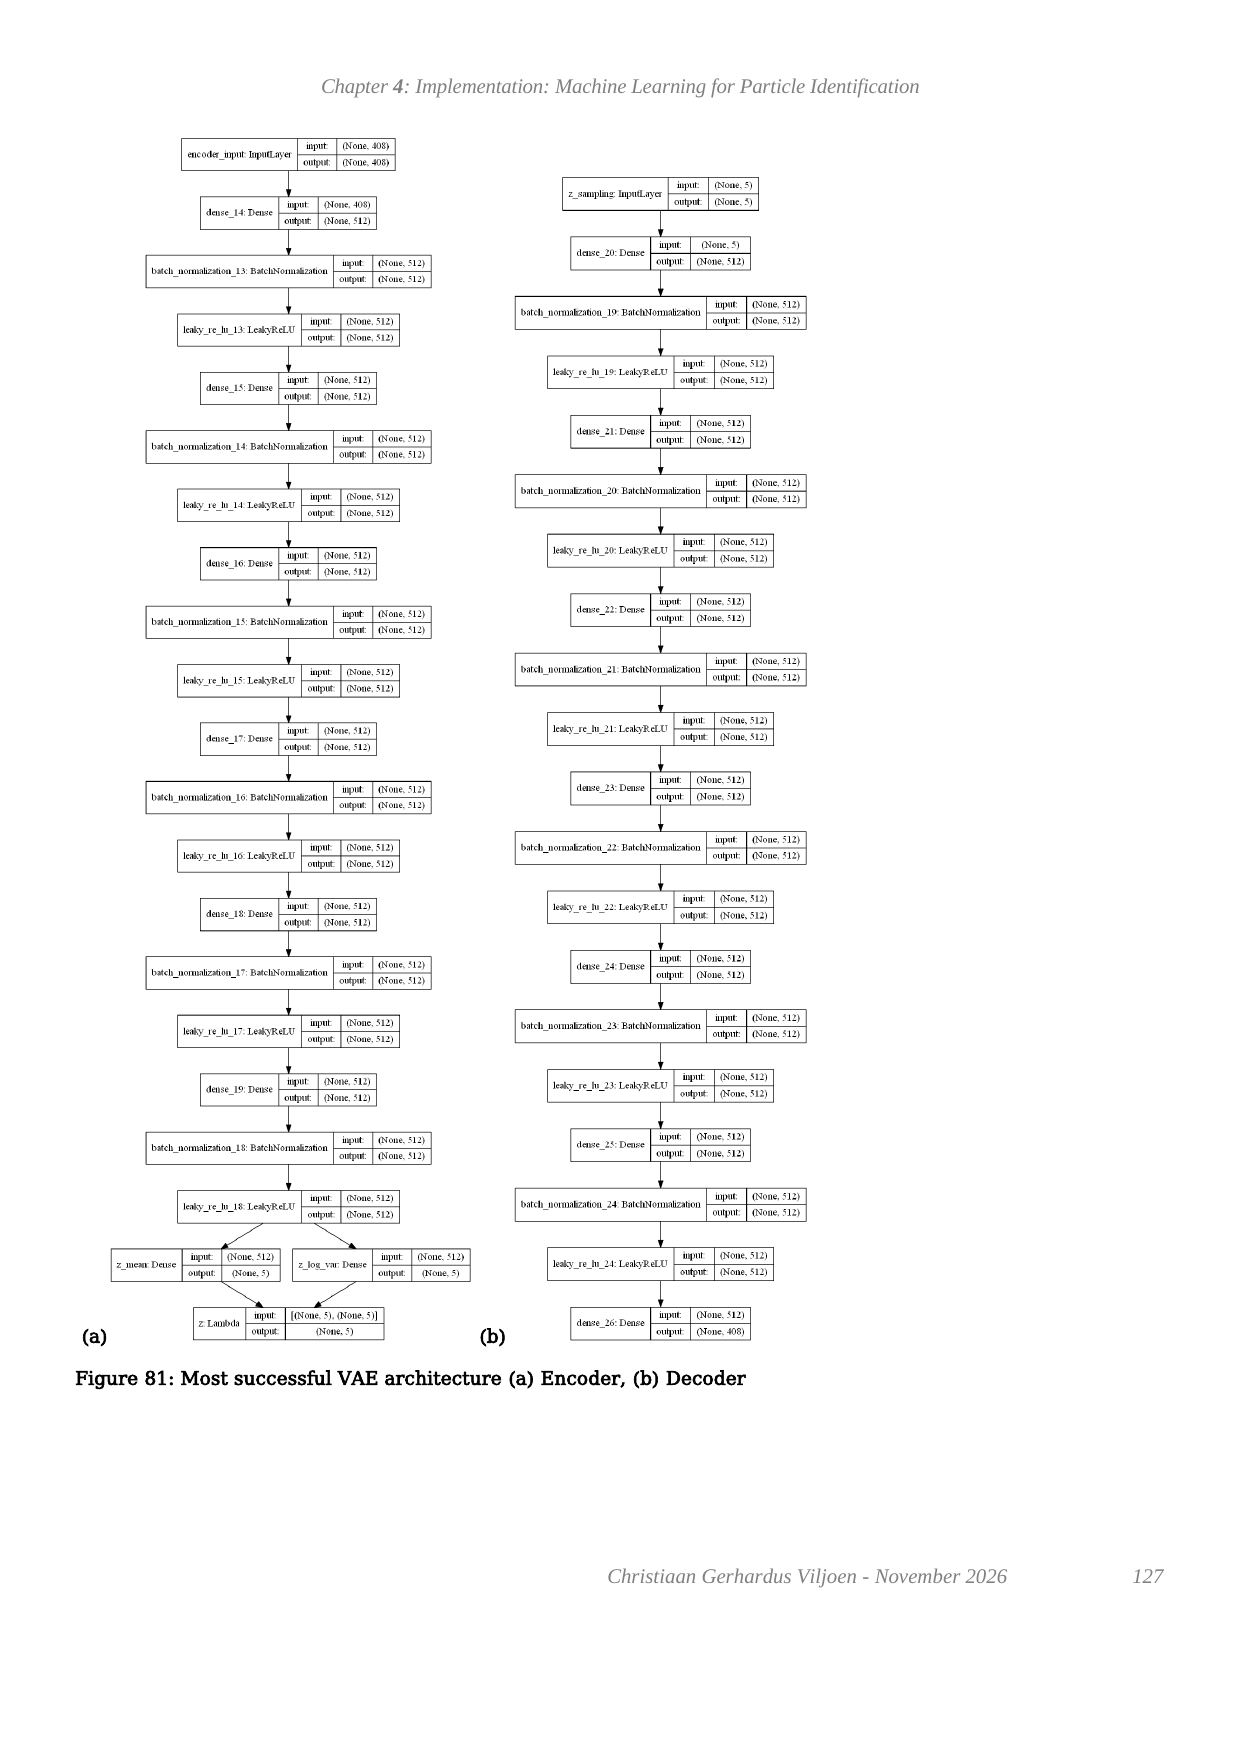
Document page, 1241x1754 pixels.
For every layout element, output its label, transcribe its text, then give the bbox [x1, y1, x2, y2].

picture [108, 135, 473, 1343]
text Figure 81: Most successful VAE architecture (a) Encoder, (b) Decoder [75, 1366, 1165, 1389]
picture [512, 175, 809, 1343]
